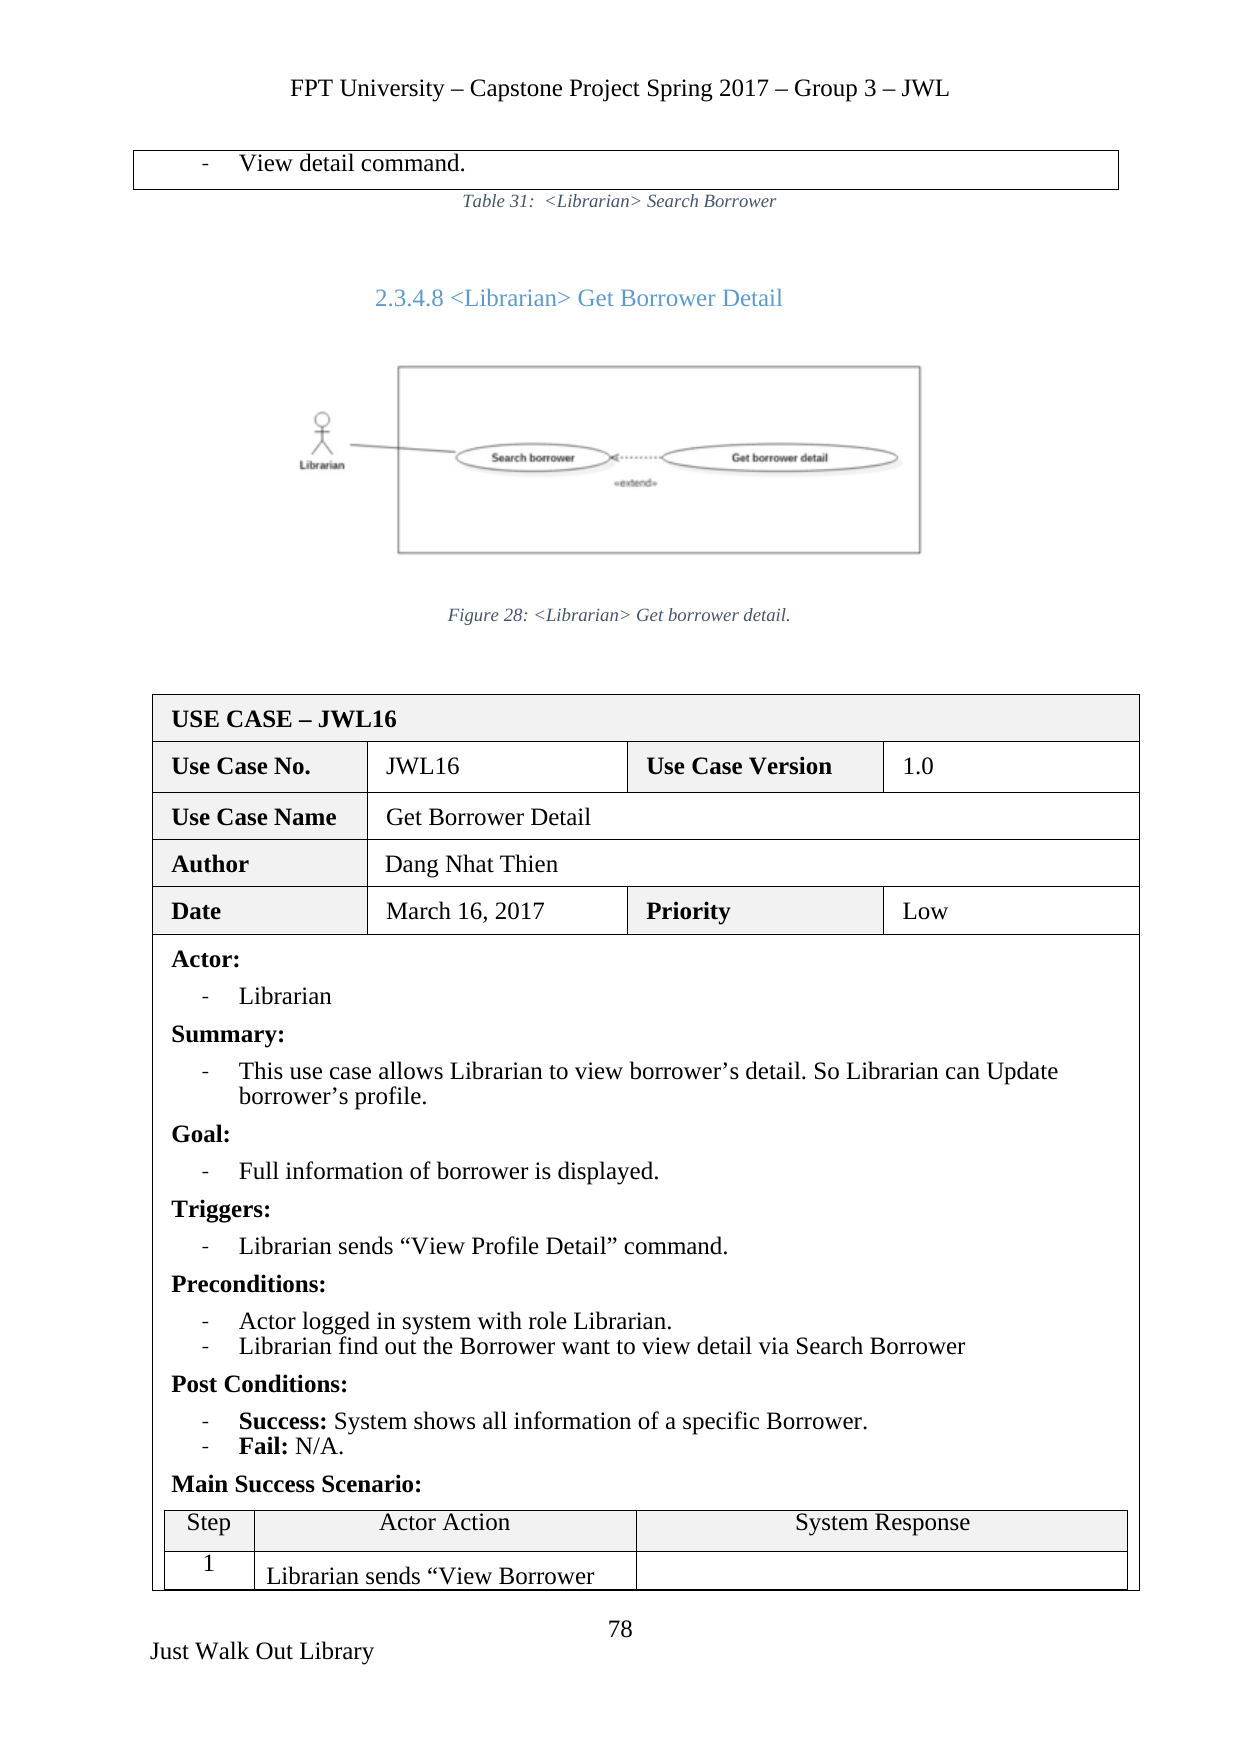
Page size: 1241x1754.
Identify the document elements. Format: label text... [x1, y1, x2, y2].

table_cell Priority [628, 887, 883, 933]
table_cell JWL16 [368, 742, 627, 792]
table_cell Low [884, 887, 1139, 933]
text Figure 28: <Librarian> Get borrower detail. [150, 604, 1090, 626]
table_cell Use Case Name [153, 793, 367, 839]
table_cell Author [153, 840, 367, 886]
table_cell March 16, 2017 [368, 887, 627, 933]
table_header USE CASE – JWL16 [153, 695, 1139, 741]
text Table 31: <Librarian> Search Borrower [150, 190, 1090, 211]
table_cell Date [153, 887, 367, 933]
table_cell Dang Nhat Thien [368, 840, 1139, 886]
picture [287, 360, 953, 586]
table_cell Use Case Version [628, 742, 883, 792]
table_cell Get Borrower Detail [368, 793, 1139, 839]
subtitle <Librarian> Get Borrower Detail [375, 283, 1090, 312]
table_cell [134, 151, 1118, 188]
table_cell 1.0 [884, 742, 1139, 792]
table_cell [153, 935, 1139, 1590]
table_cell Use Case No. [153, 742, 367, 792]
